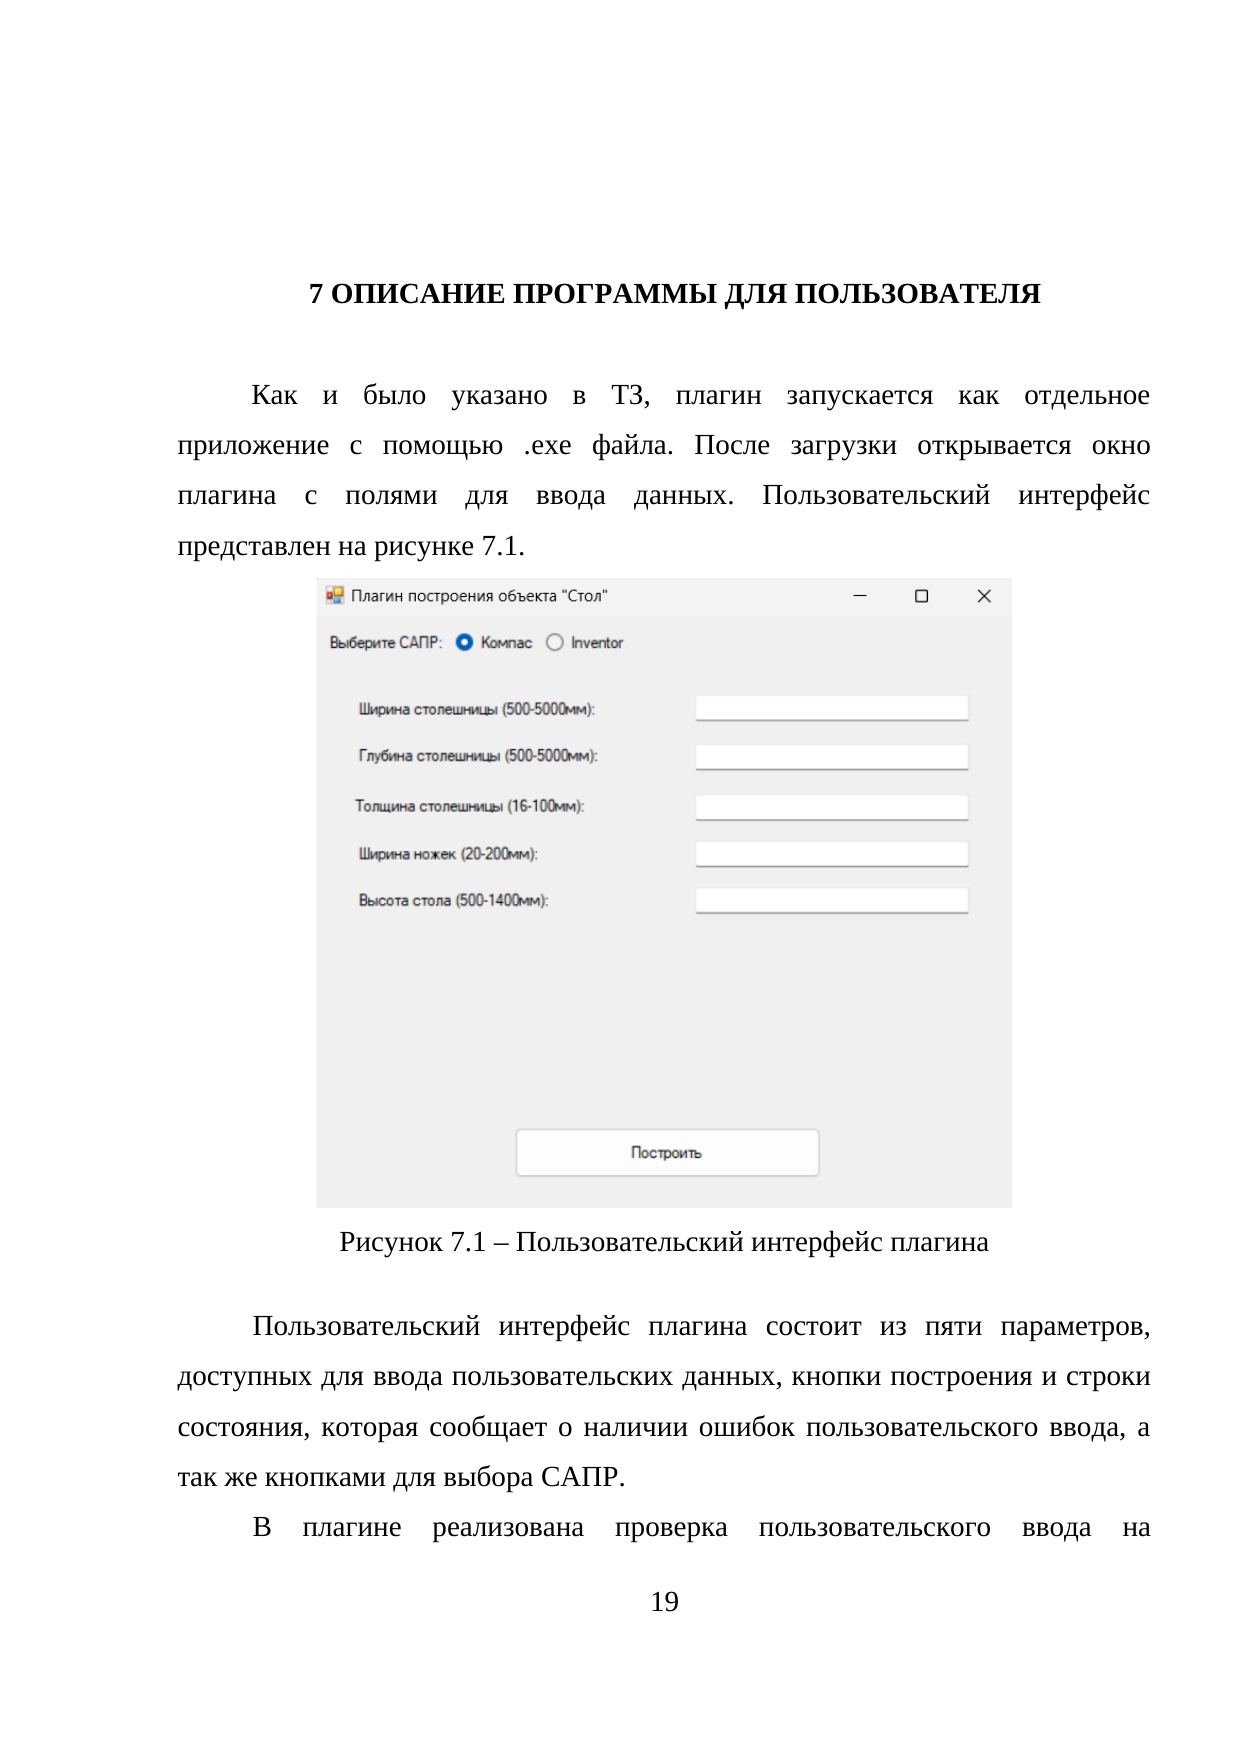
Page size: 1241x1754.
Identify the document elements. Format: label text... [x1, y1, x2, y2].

subtitle 7 ОПИСАНИЕ ПРОГРАММЫ ДЛЯ ПОЛЬЗОВАТЕЛЯ [198, 276, 1152, 310]
text Рисунок 7.1 – Пользовательский интерфейс плагина [177, 1224, 1152, 1258]
text Пользовательский интерфейс плагина состоит из пяти параметров, доступных для ввода пользовательских данных, кнопки построения и строки состояния, которая сообщает о наличии ошибок пользовательского ввода, а так же кнопками для выбора САПР. [177, 1308, 1152, 1493]
picture [316, 578, 1012, 1208]
text Как и было указано в ТЗ, плагин запускается как отдельное приложение с помощью .exe файла. После загрузки открывается окно плагина с полями для ввода данных. Пользовательский интерфейс представлен на рисунке 7.1. [177, 377, 1152, 561]
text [177, 1509, 1152, 1543]
